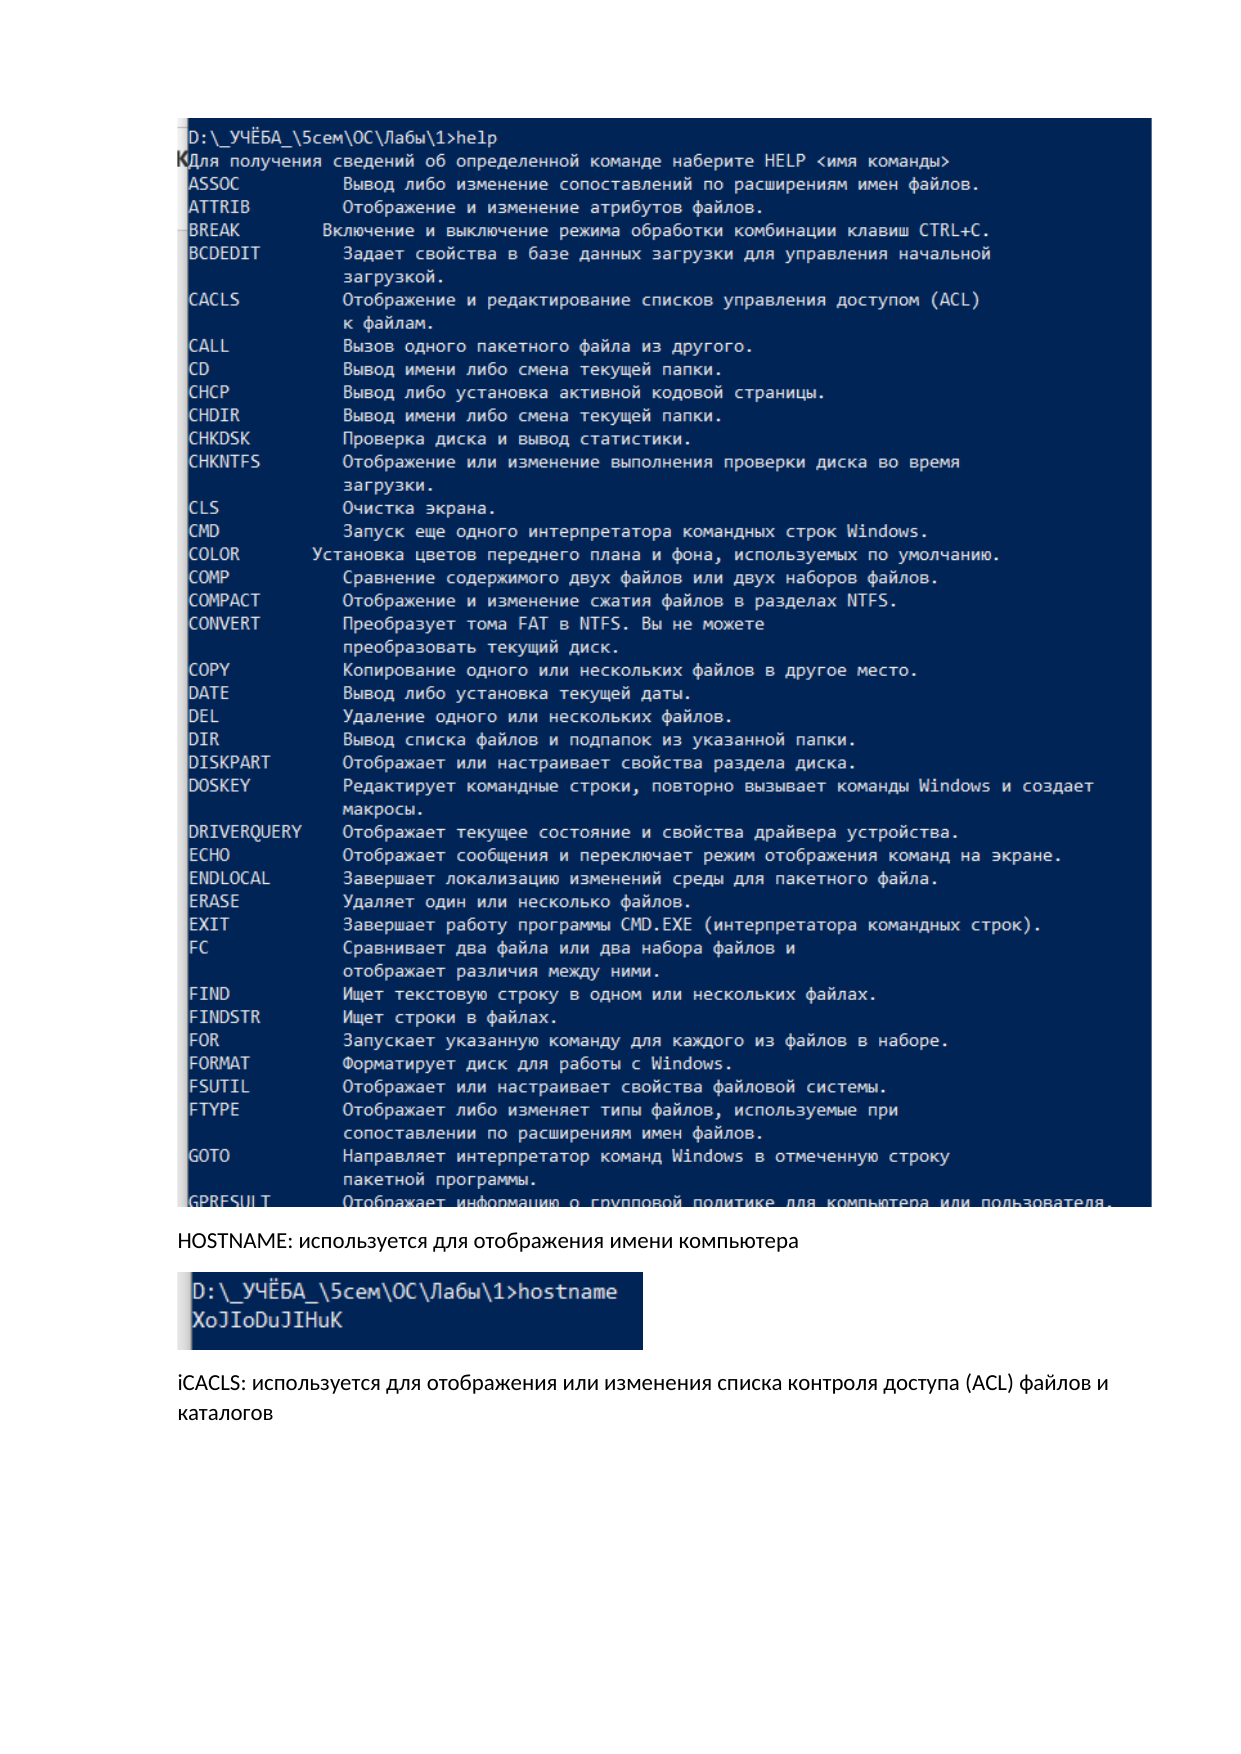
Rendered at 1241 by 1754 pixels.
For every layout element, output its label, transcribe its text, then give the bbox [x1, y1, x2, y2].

picture [177, 118, 1152, 1207]
text iCACLS: используется для отображения или изменения списка контроля доступа (ACL) файлов и каталогов [177, 1368, 1152, 1426]
text HOSTNAME: используется для отображения имени компьютера [177, 1226, 1152, 1254]
picture [177, 1272, 643, 1350]
